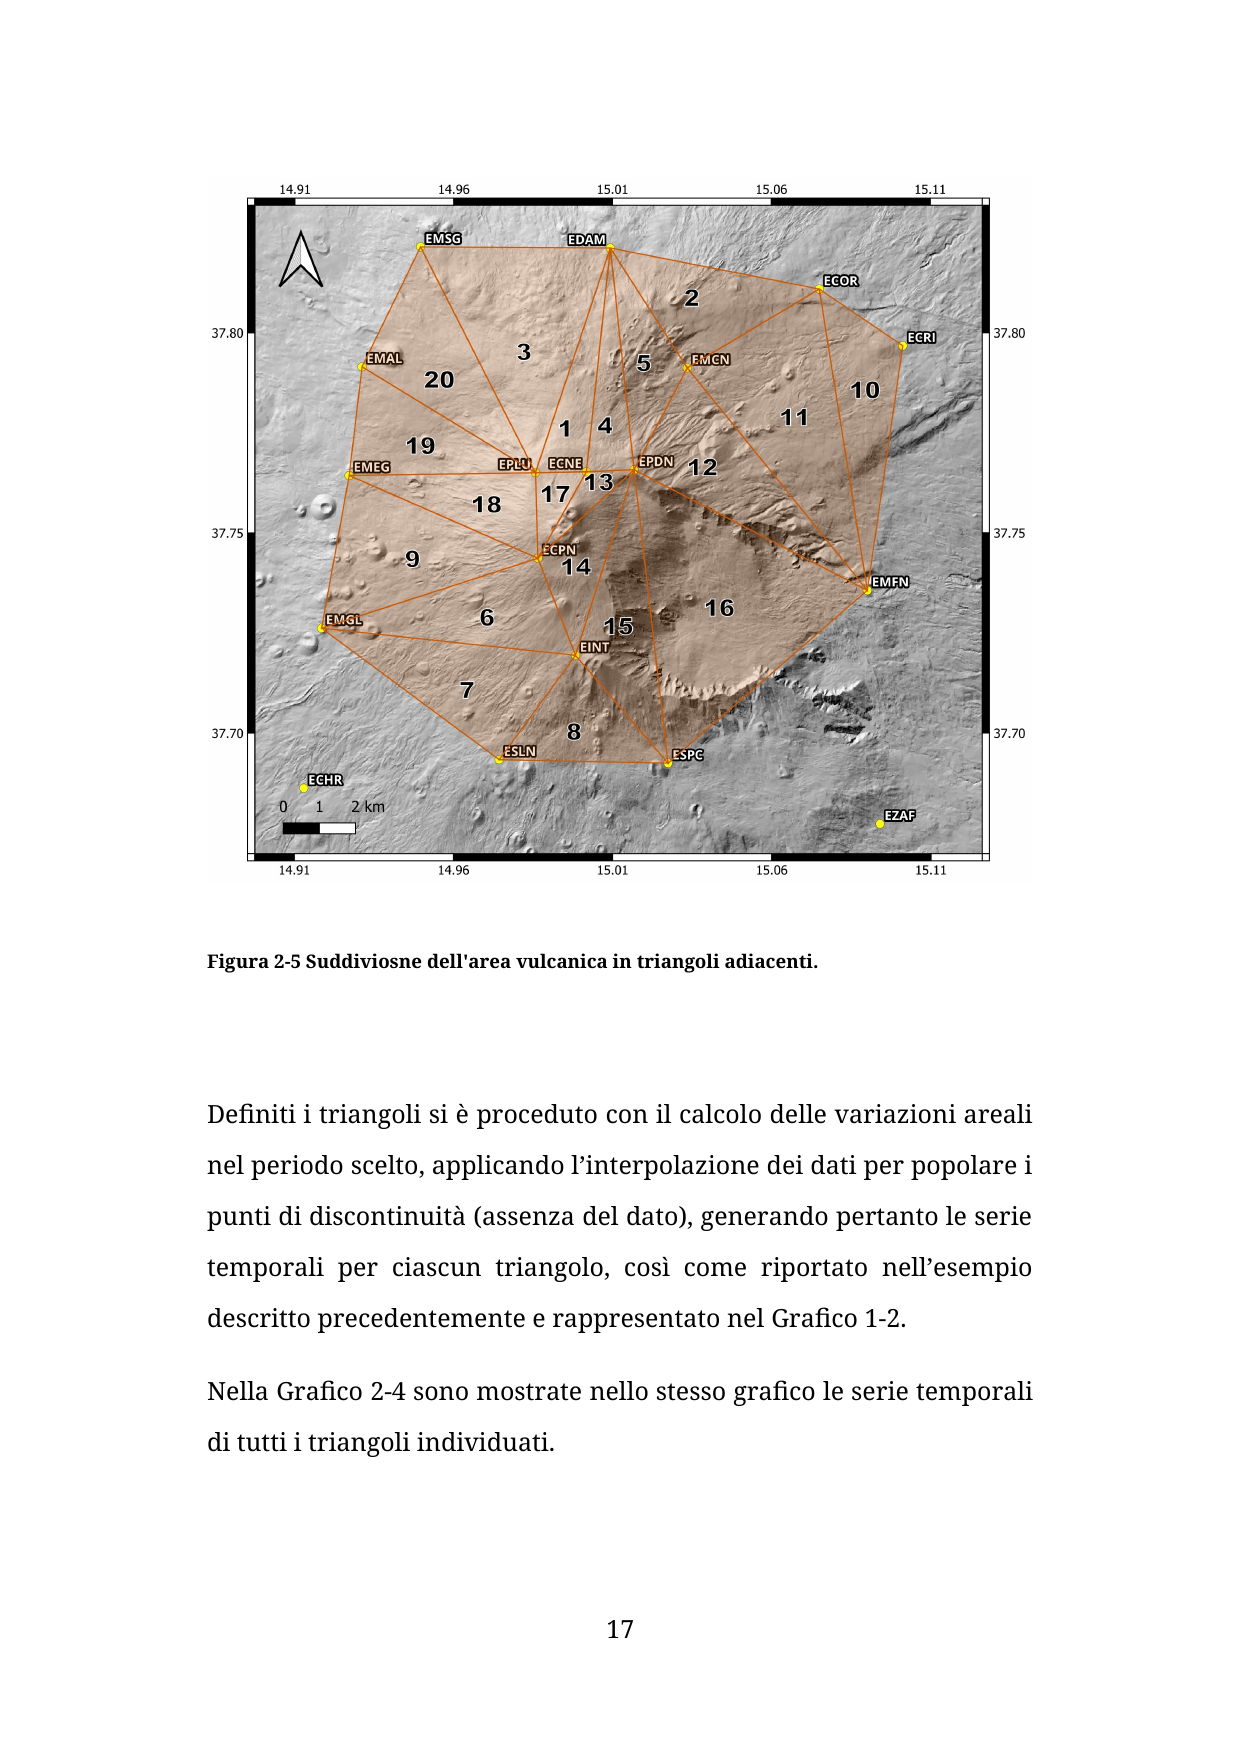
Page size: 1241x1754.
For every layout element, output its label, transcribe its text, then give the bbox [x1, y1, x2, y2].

text Definiti i triangoli si è proceduto con il calcolo delle variazioni areali nel periodo scelto, applicando l’interpolazione dei dati per popolare i punti di discontinuità (assenza del dato), generando pertanto le serie temporali per ciascun triangolo, così come riportato nell’esempio descritto precedentemente e rappresentato nel Grafico 1-2. [207, 1097, 1033, 1335]
picture [206, 177, 1034, 882]
